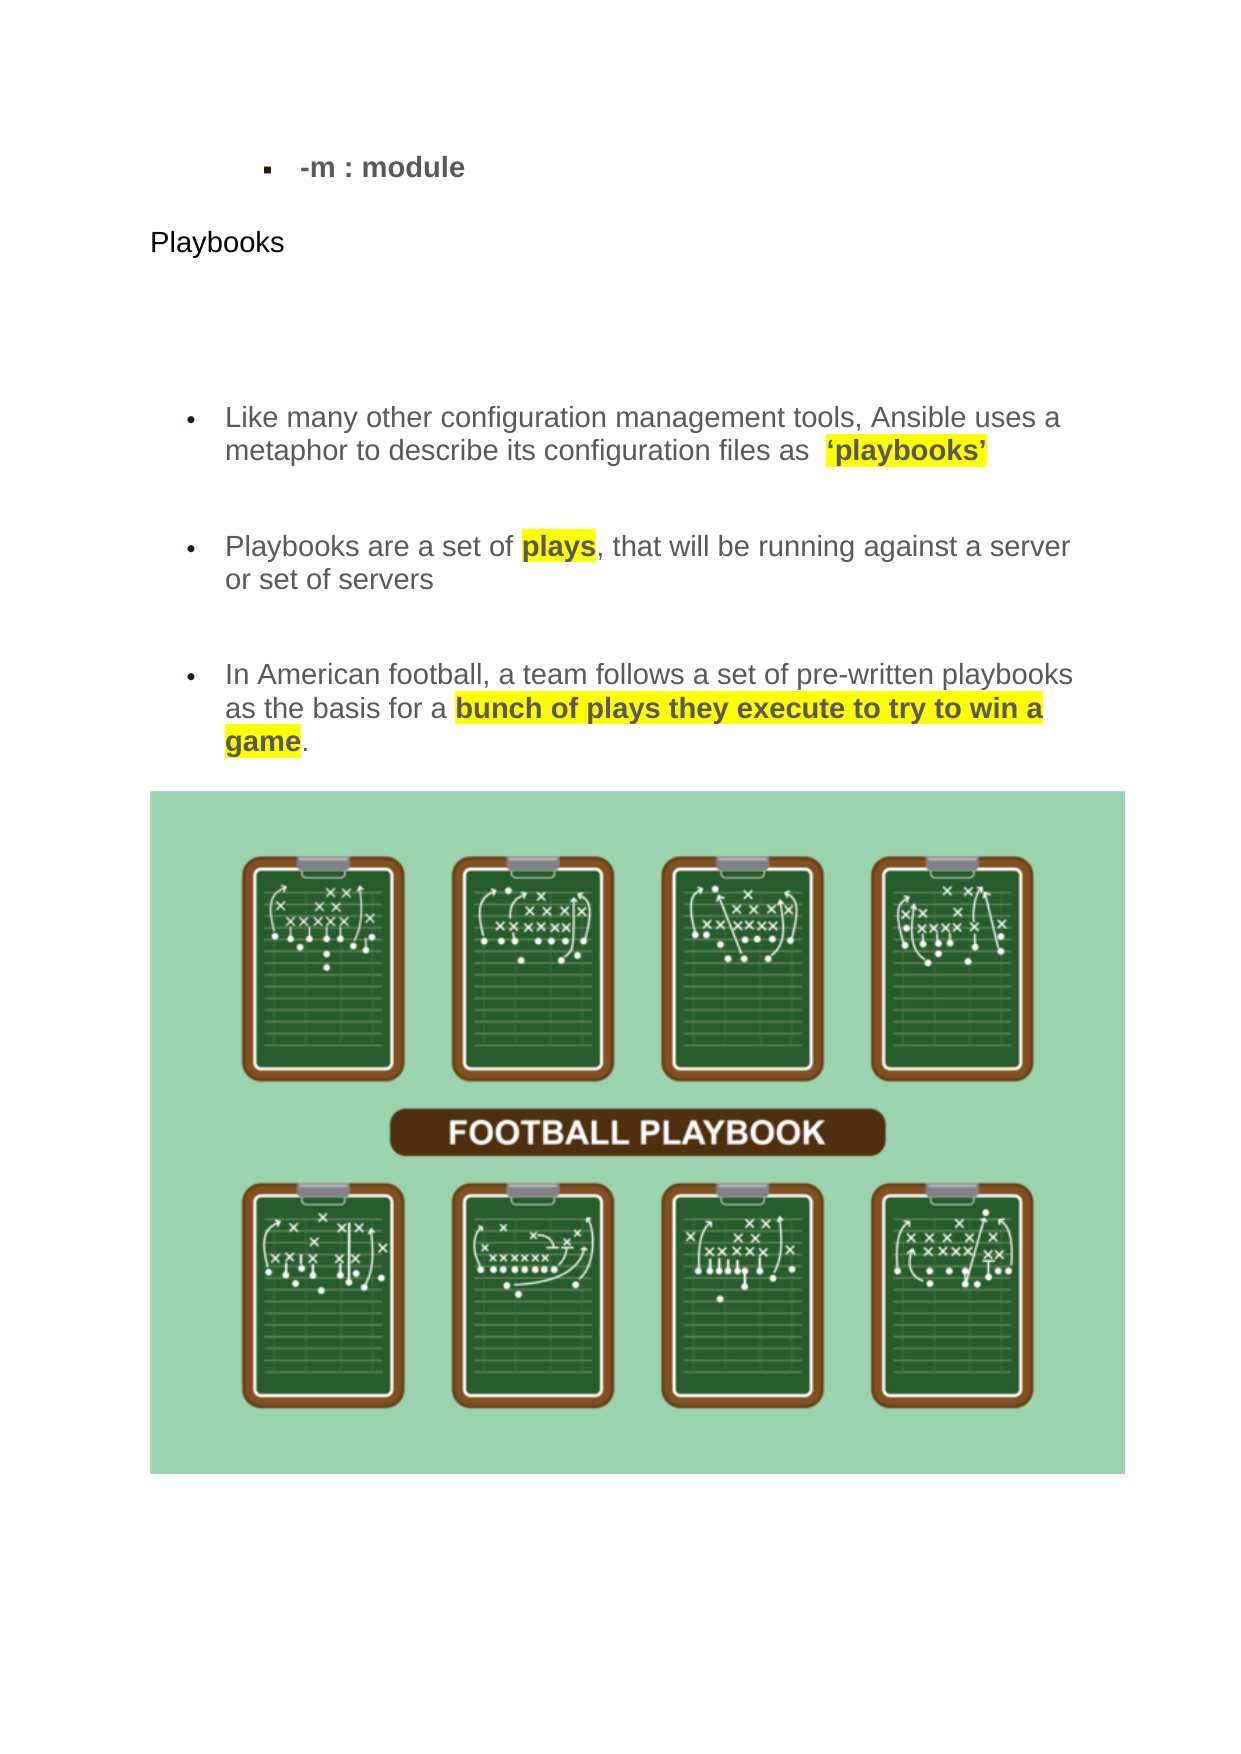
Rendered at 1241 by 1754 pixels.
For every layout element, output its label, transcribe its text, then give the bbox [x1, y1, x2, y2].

list Playbooks are a set of plays, that will be running against a server or set of servers [187, 528, 1090, 596]
text Playbooks [150, 225, 1090, 259]
list Like many other configuration management tools, Ansible uses a metaphor to describe its configuration files as ‘playbooks’ [187, 400, 1090, 467]
list -m : module [262, 150, 1090, 183]
picture [150, 791, 1125, 1474]
list In American football, a team follows a set of pre-written playbooks as the basis for a bunch of plays they execute to try to win a game. [187, 657, 1090, 758]
